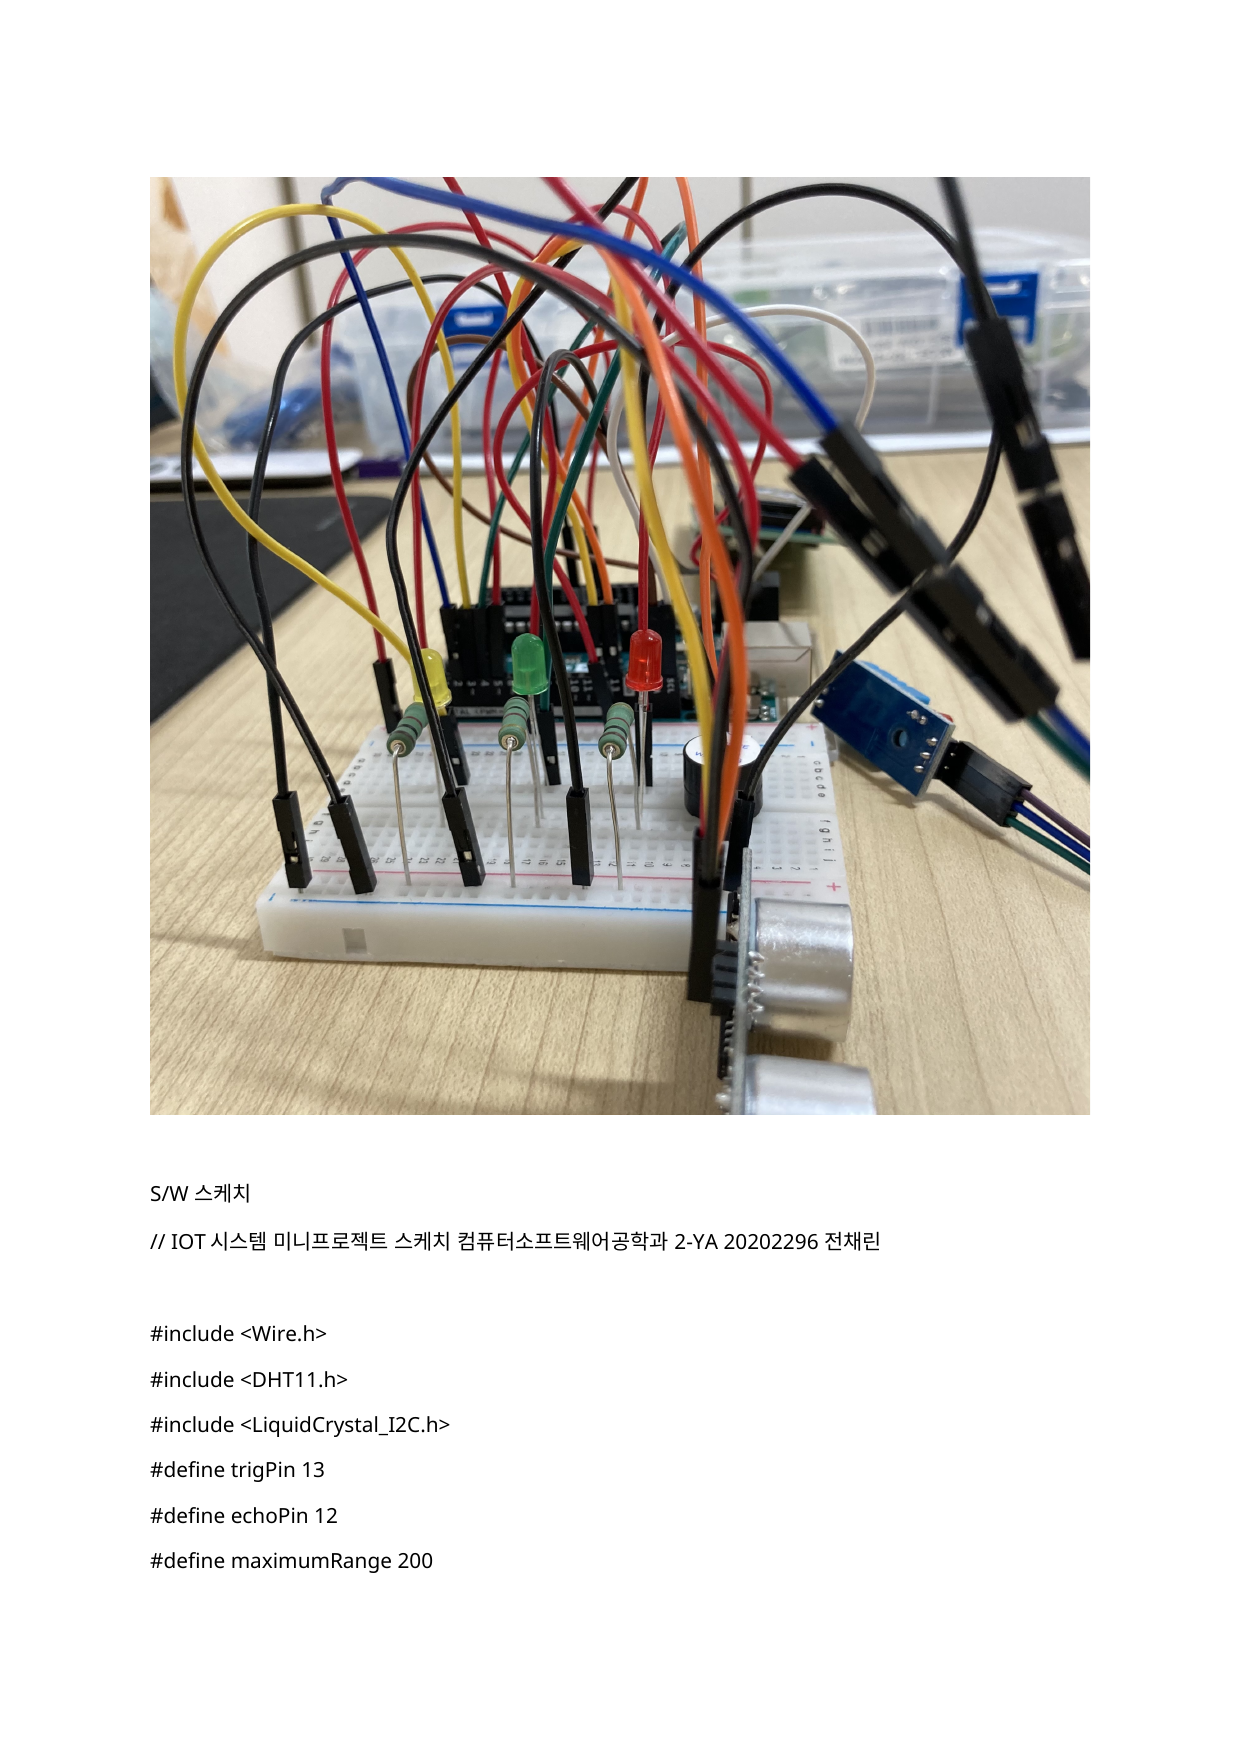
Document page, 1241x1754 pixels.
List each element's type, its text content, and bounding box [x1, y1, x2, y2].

text #include <DHT11.h> [150, 1365, 1090, 1393]
text #define echoPin 12 [150, 1501, 1090, 1529]
text #include <LiquidCrystal_I2C.h> [150, 1410, 1090, 1438]
text S/W 스케치 [150, 1177, 1090, 1207]
text #include <Wire.h> [150, 1319, 1090, 1348]
text #define trigPin 13 [150, 1456, 1090, 1484]
picture [150, 177, 1091, 1115]
text // IOT시스템 미니프로젝트 스케치 컴퓨터소프트웨어공학과 2-YA 20202296 전채린 [150, 1225, 1090, 1256]
text #define maximumRange 200 [150, 1546, 1090, 1575]
